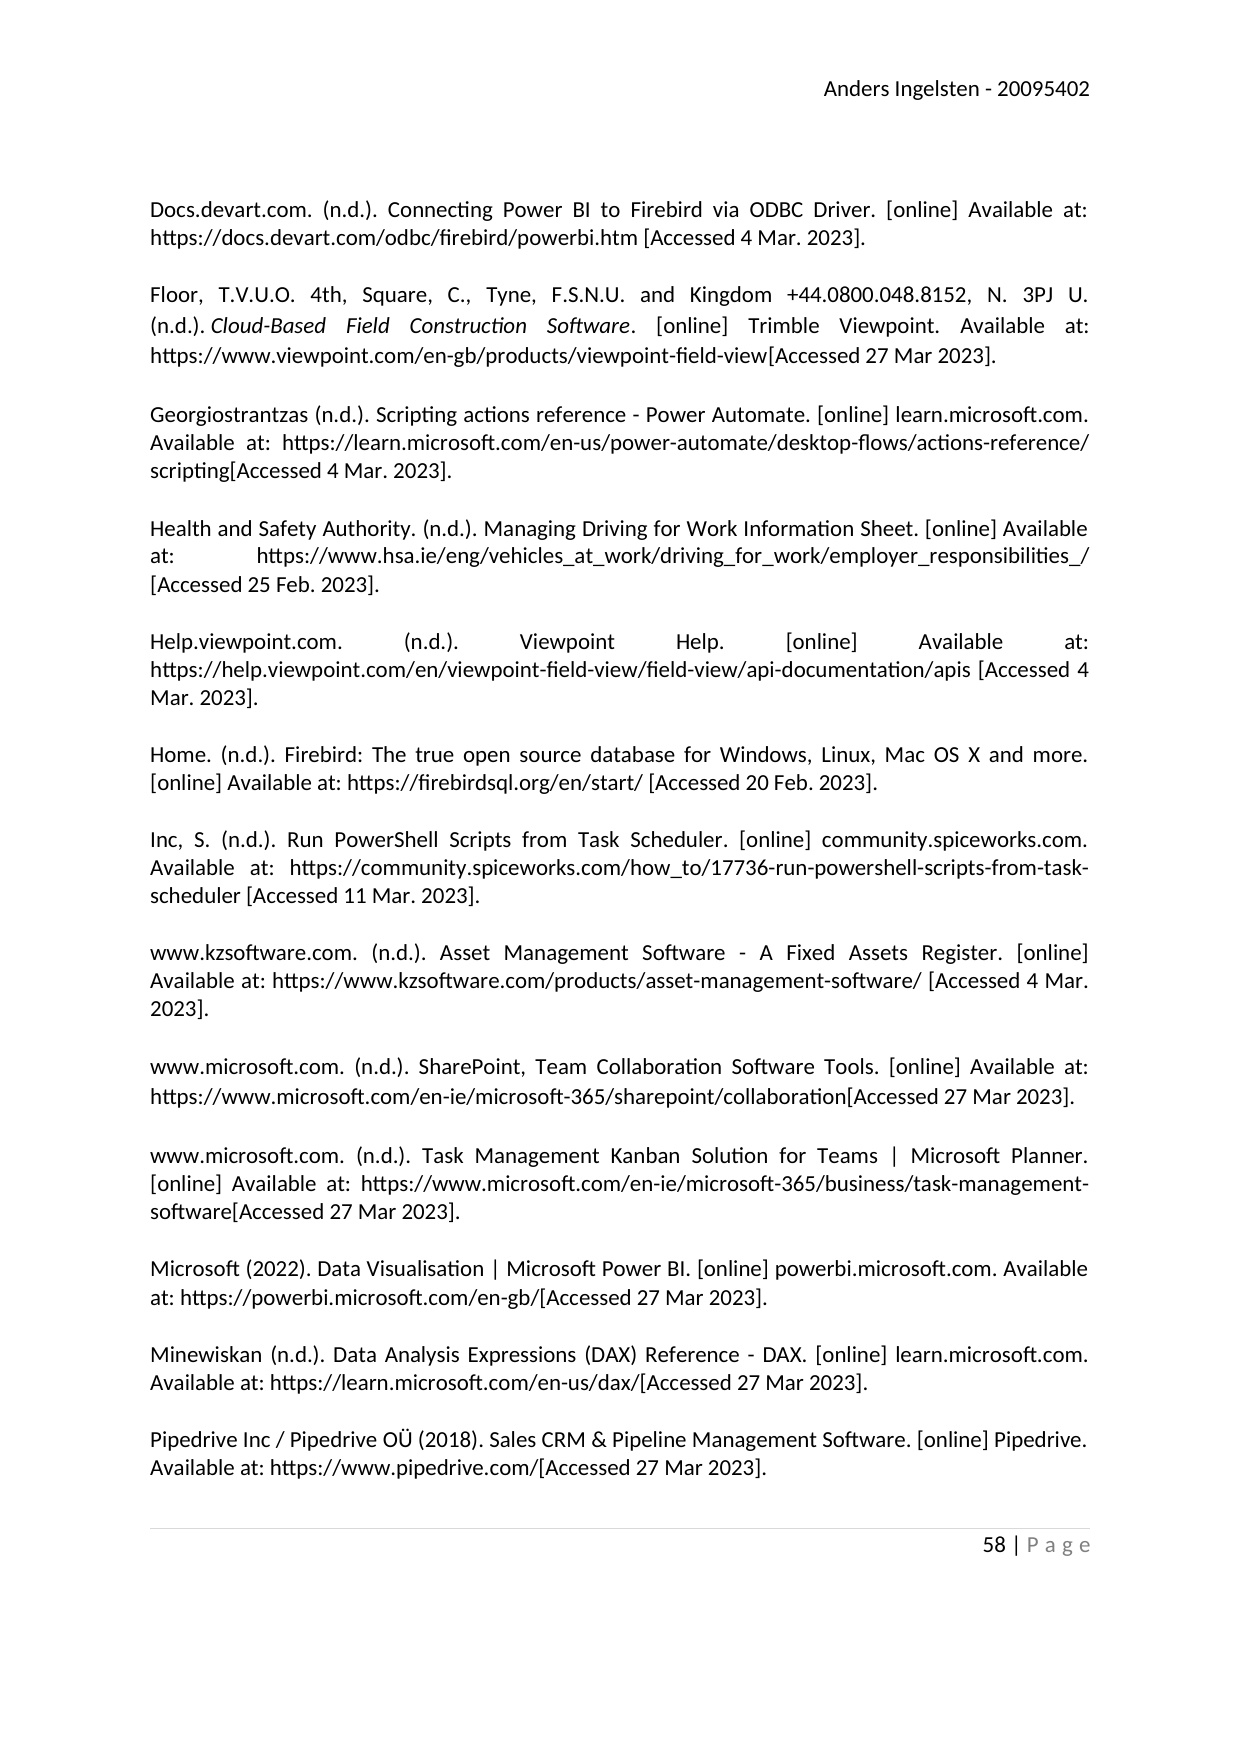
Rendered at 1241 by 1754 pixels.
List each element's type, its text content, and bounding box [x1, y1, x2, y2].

text Floor, T.V.U.O. 4th, Square, C., Tyne, F.S.N.U. and Kingdom +44.0800.048.8152, N. 3PJ U. (n.d.). Cloud-Based Field Construction Software. [online] Trimble Viewpoint. Available at: https://www.viewpoint.com/en-gb/products/viewpoint-field-view[Accessed 27 Mar 2023]. [150, 281, 1090, 369]
text Health and Safety Authority. (n.d.). Managing Driving for Work Information Sheet. [online] Available at: https://www.hsa.ie/eng/vehicles_at_work/driving_for_work/employer_responsibilities_/ [Accessed 25 Feb. 2023]. [150, 514, 1090, 598]
text www.kzsoftware.com. (n.d.). Asset Management Software - A Fixed Assets Register. [online] Available at: https://www.kzsoftware.com/products/asset-management-software/ [Accessed 4 Mar. 2023]. [150, 938, 1090, 1023]
text Home. (n.d.). Firebird: The true open source database for Windows, Linux, Mac OS X and more. [online] Available at: https://firebirdsql.org/en/start/ [Accessed 20 Feb. 2023]. [150, 740, 1090, 796]
text Microsoft (2022). Data Visualisation | Microsoft Power BI. [online] powerbi.microsoft.com. Available at: https://powerbi.microsoft.com/en-gb/[Accessed 27 Mar 2023]. [150, 1254, 1090, 1311]
text Minewiskan (n.d.). Data Analysis Expressions (DAX) Reference - DAX. [online] learn.microsoft.com. Available at: https://learn.microsoft.com/en-us/dax/[Accessed 27 Mar 2023]. [150, 1340, 1090, 1396]
text ‌www.microsoft.com. (n.d.). SharePoint, Team Collaboration Software Tools. [online] Available at: https://www.microsoft.com/en-ie/microsoft-365/sharepoint/collaboration[Accessed 27 Mar 2023]. [150, 1052, 1090, 1110]
text www.microsoft.com. (n.d.). Task Management Kanban Solution for Teams | Microsoft Planner. [online] Available at: https://www.microsoft.com/en-ie/microsoft-365/business/task-management-software[Accessed 27 Mar 2023]. [150, 1141, 1090, 1225]
text Inc, S. (n.d.). Run PowerShell Scripts from Task Scheduler. [online] community.spiceworks.com. Available at: https://community.spiceworks.com/how_to/17736-run-powershell-scripts-from-task-scheduler [Accessed 11 Mar. 2023]. [150, 825, 1090, 909]
text Docs.devart.com. (n.d.). Connecting Power BI to Firebird via ODBC Driver. [online] Available at: https://docs.devart.com/odbc/firebird/powerbi.htm [Accessed 4 Mar. 2023]. [150, 195, 1090, 251]
text Georgiostrantzas (n.d.). Scripting actions reference - Power Automate. [online] learn.microsoft.com. Available at: https://learn.microsoft.com/en-us/power-automate/desktop-flows/actions-reference/scripting[Accessed 4 Mar. 2023]. [150, 400, 1090, 484]
text Help.viewpoint.com. (n.d.). Viewpoint Help. [online] Available at: https://help.viewpoint.com/en/viewpoint-field-view/field-view/api-documentation/apis [Accessed 4 Mar. 2023]. [150, 627, 1090, 711]
text Pipedrive Inc / Pipedrive OÜ (2018). Sales CRM & Pipeline Management Software. [online] Pipedrive. Available at: https://www.pipedrive.com/[Accessed 27 Mar 2023]. [150, 1425, 1090, 1481]
